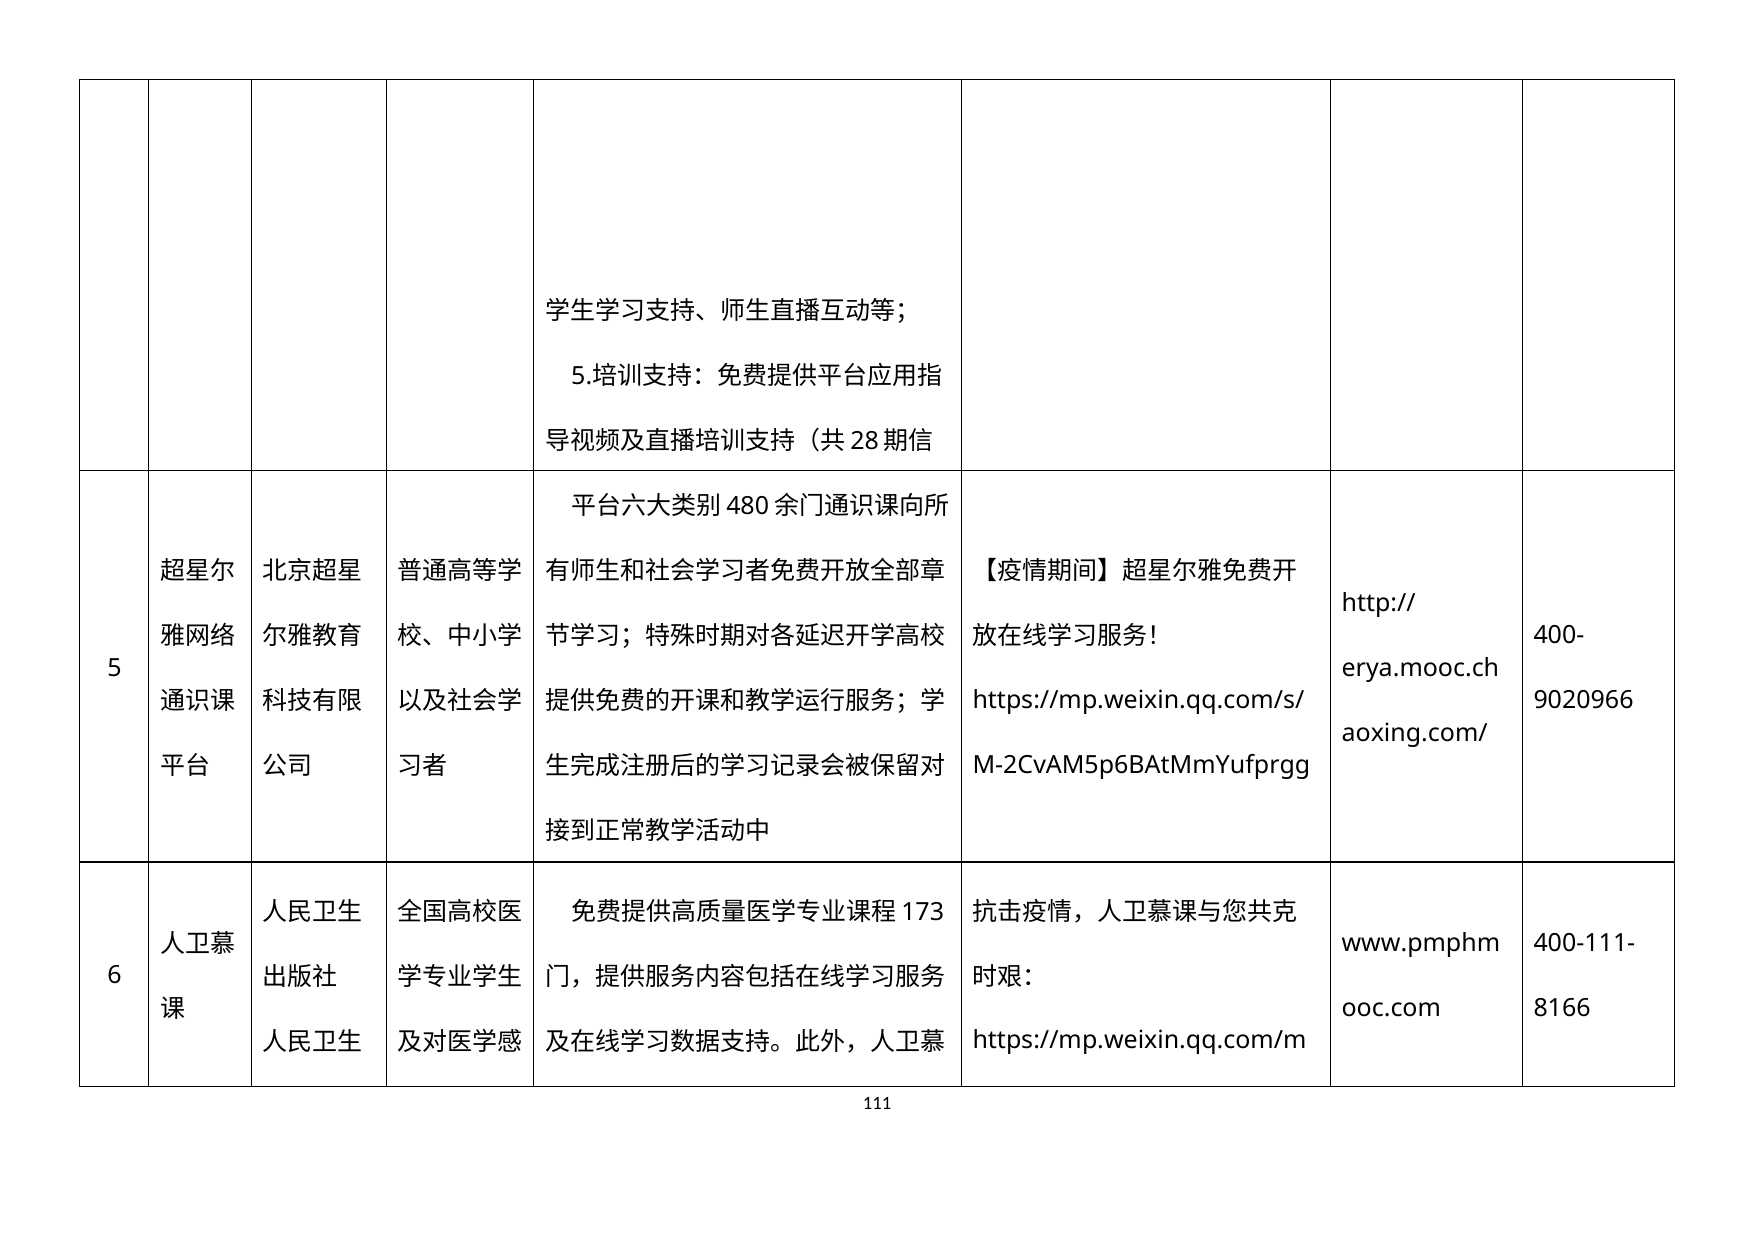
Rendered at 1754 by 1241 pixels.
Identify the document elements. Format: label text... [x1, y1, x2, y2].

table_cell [387, 863, 533, 1086]
table_cell 人民卫生出版社 人民卫生电子音像出版社 [252, 863, 386, 1086]
table_cell http://erya.mooc.chaoxing.com/ [1331, 471, 1522, 861]
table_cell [534, 863, 961, 1086]
table_cell 6 [80, 863, 148, 1086]
table_cell www.pmphmooc.com [1331, 863, 1522, 1086]
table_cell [962, 80, 1330, 470]
table_cell 【疫情期间】超星尔雅免费开放在线学习服务！ https://mp.weixin.qq.com/s/M-2CvAM5p6BAtMmYufprgg [962, 471, 1330, 861]
table_cell 北京超星尔雅教育科技有限公司 [252, 471, 386, 861]
table_cell 平台六大类别480余门通识课向所有师生和社会学习者免费开放全部章节学习；特殊时期对各延迟开学高校提供免费的开课和教学运行服务；学生完成注册后的学习记录会被保留对接到正常教学活动中 [534, 471, 961, 861]
table_cell 5 [80, 471, 148, 861]
table_cell 人卫慕课 [149, 863, 251, 1086]
table_cell 400-111-8166 [1523, 863, 1674, 1086]
table_cell 400-9020966 [1523, 471, 1674, 861]
table_cell 超星尔雅网络通识课平台 [149, 471, 251, 861]
table_cell 普通高等学校、中小学以及社会学习者 [387, 471, 533, 861]
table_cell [962, 863, 1330, 1086]
